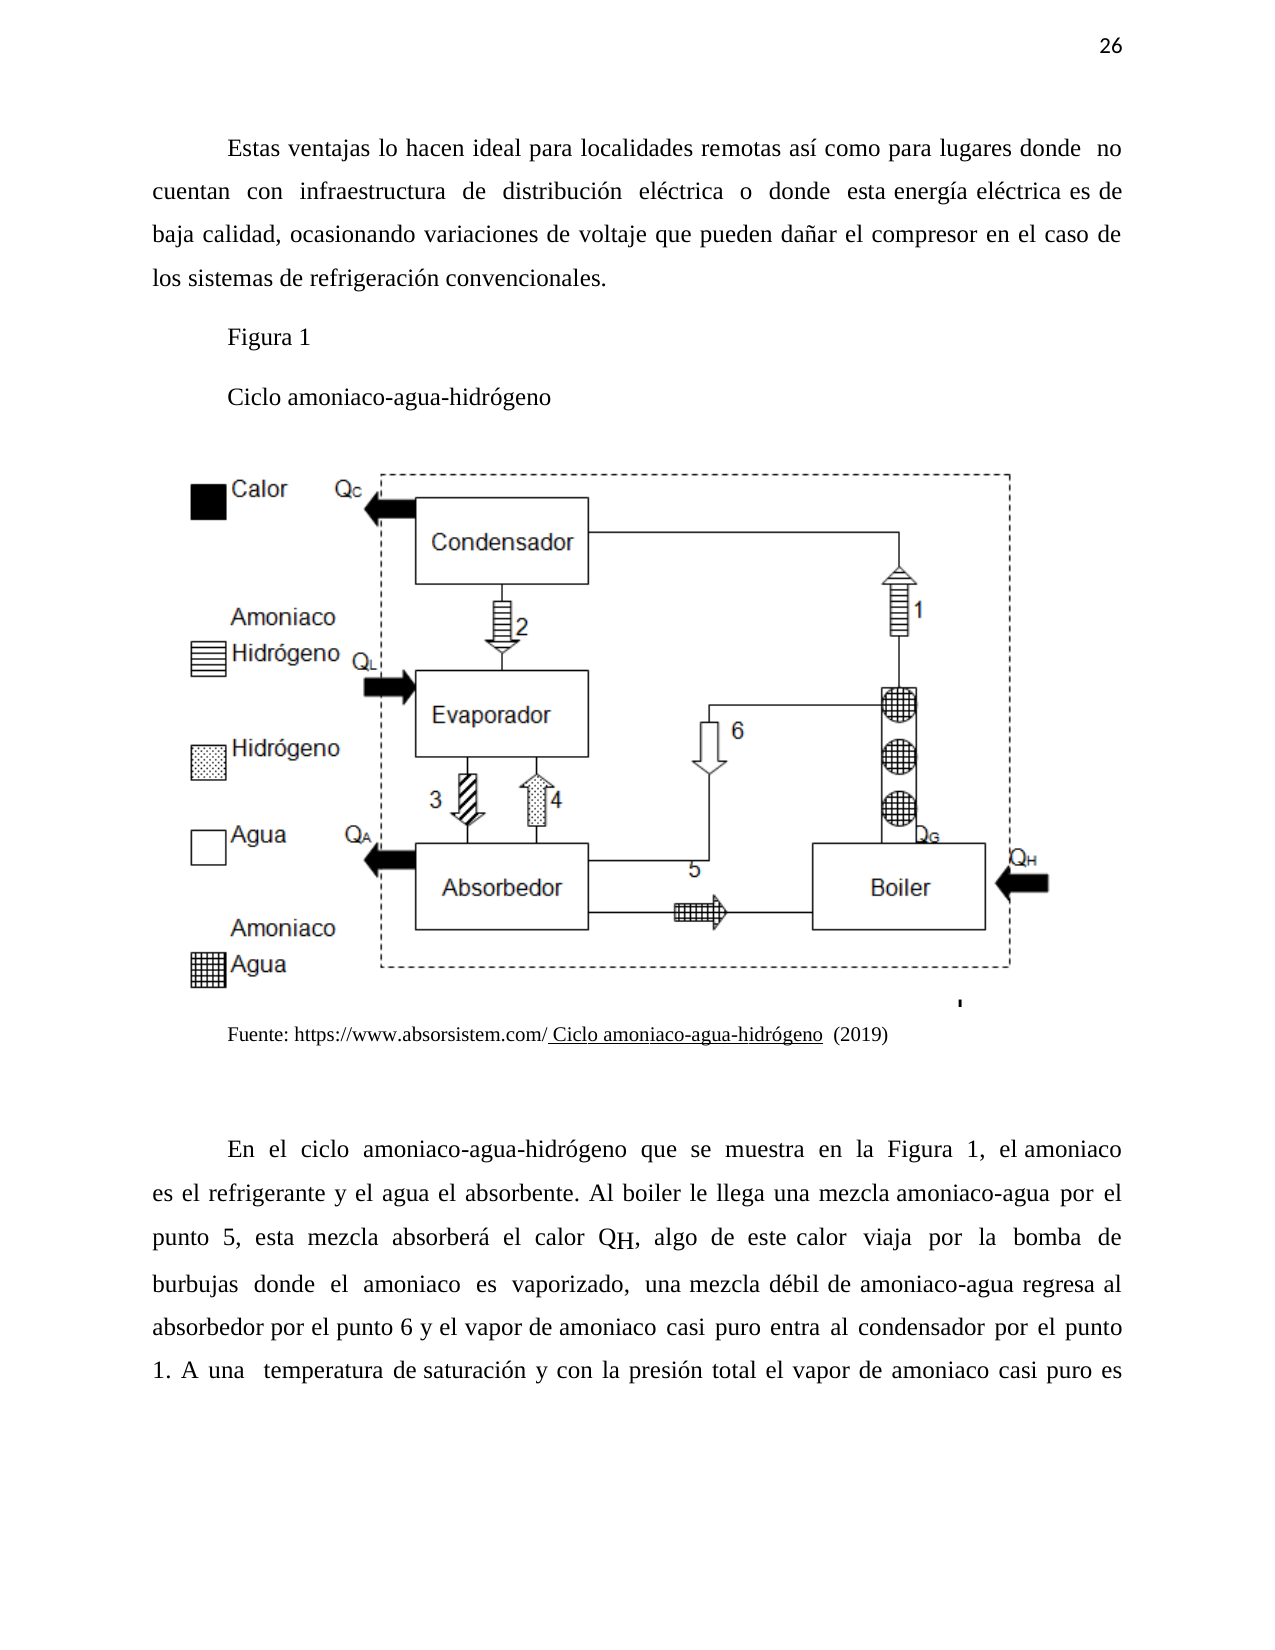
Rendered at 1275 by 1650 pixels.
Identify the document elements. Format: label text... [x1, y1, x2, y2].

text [152, 1134, 1122, 1384]
text Figura 1 [152, 322, 1122, 351]
text Ciclo amoniaco-agua-hidrógeno [152, 382, 1122, 411]
picture [152, 454, 1074, 1007]
text Fuente: https://www.absorsistem.com/ Ciclo amoniaco-agua-hidrógeno (2019) [152, 1022, 1122, 1046]
text Estas ventajas lo hacen ideal para localidades remotas así como para lugares donde no cuentan con infraestructura de distribución eléctrica o donde esta energía eléctrica es de baja calidad, ocasionando variaciones de voltaje que pueden dañar el compresor en el caso de los sistemas de refrigeración convencionales. [152, 133, 1122, 291]
